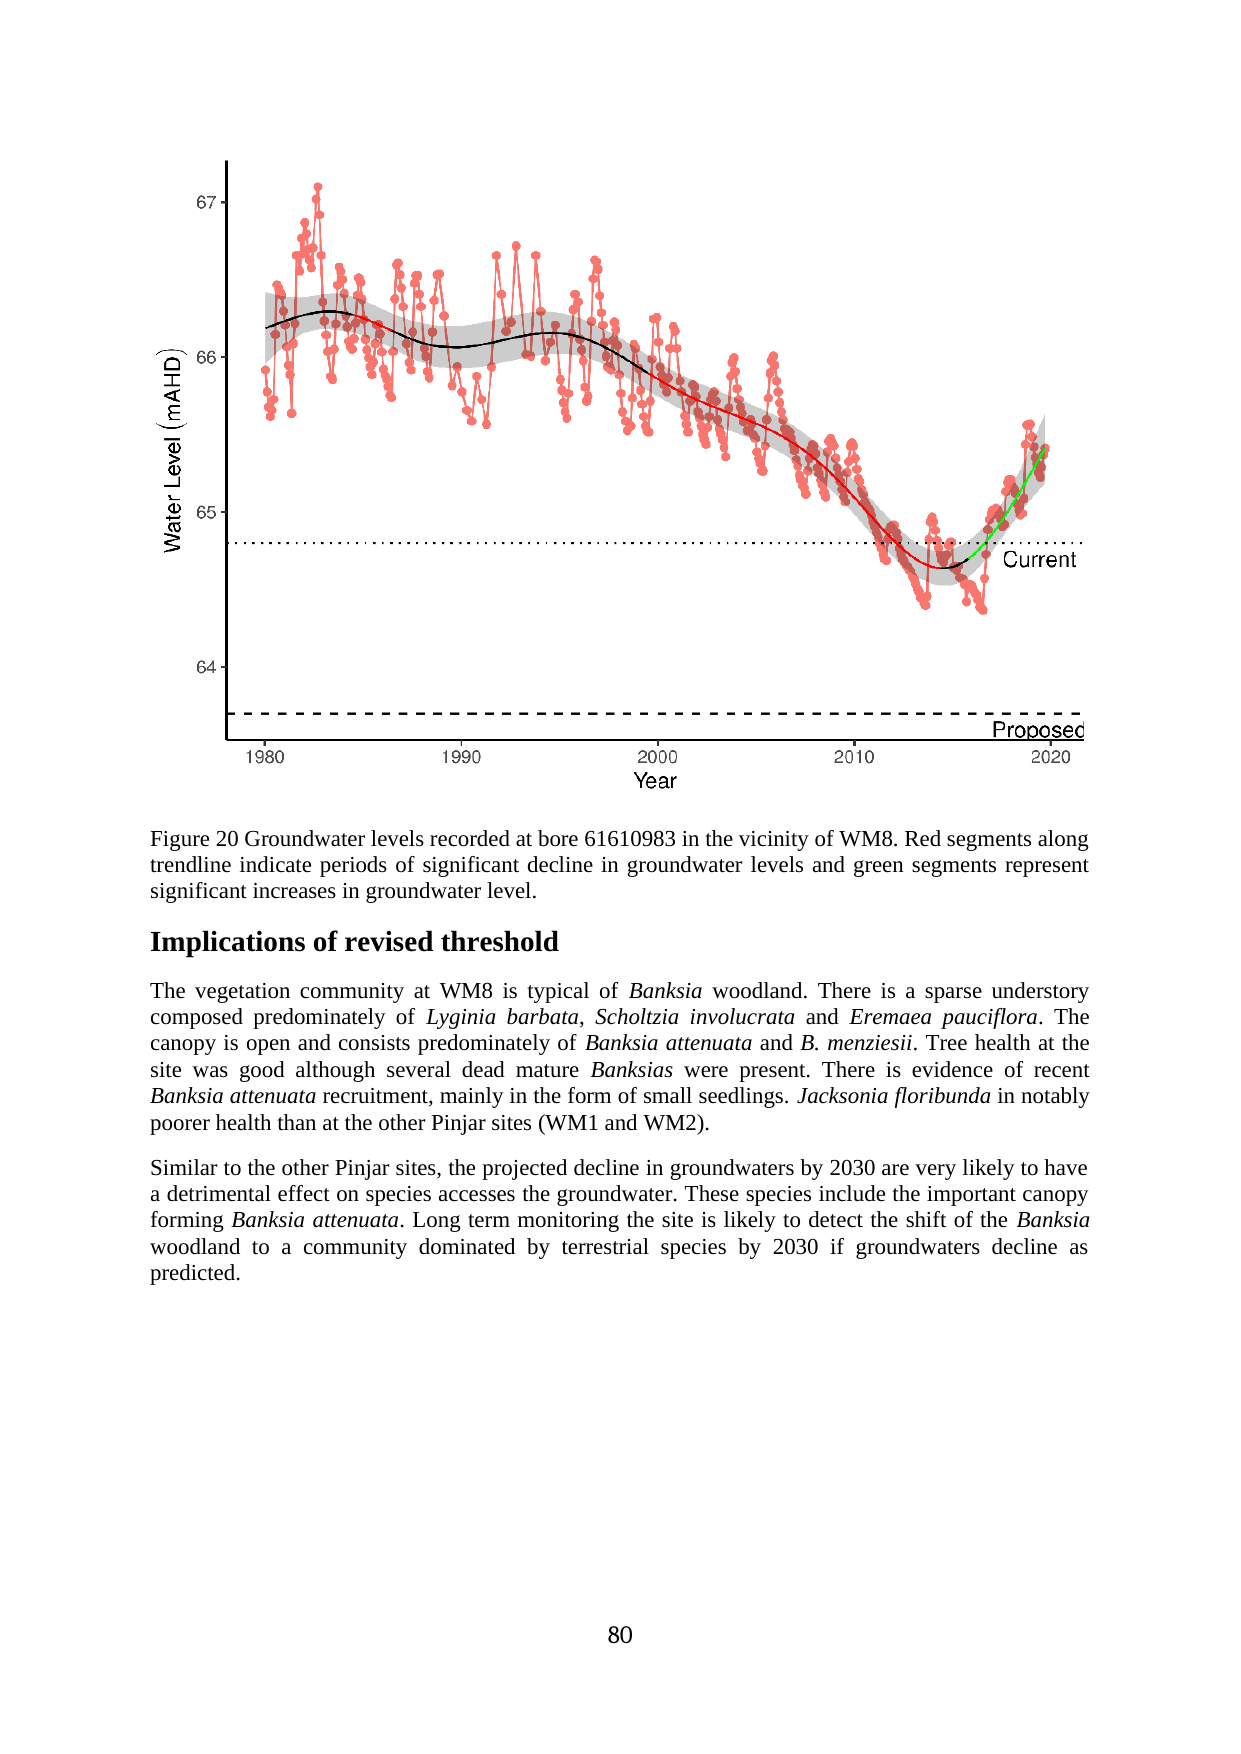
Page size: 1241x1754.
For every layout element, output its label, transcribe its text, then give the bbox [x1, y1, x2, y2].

text The vegetation community at WM8 is typical of Banksia woodland. There is a sparse understory composed predominately of Lyginia barbata, Scholtzia involucrata and Eremaea pauciflora. The canopy is open and consists predominately of Banksia attenuata and B. menziesii. Tree health at the site was good although several dead mature Banksias were present. There is evidence of recent Banksia attenuata recruitment, mainly in the form of small seedlings. Jacksonia floribunda in notably poorer health than at the other Pinjar sites (WM1 and WM2). [150, 977, 1090, 1135]
text Similar to the other Pinjar sites, the projected decline in groundwaters by 2030 are very likely to have a detrimental effect on species accesses the groundwater. These species include the important canopy forming Banksia attenuata. Long term monitoring the site is likely to detect the shift of the Banksia woodland to a community dominated by terrestrial species by 2030 if groundwaters decline as predicted. [150, 1154, 1090, 1285]
picture [150, 150, 1095, 804]
subtitle Implications of revised threshold [150, 924, 1090, 958]
text Figure 20 Groundwater levels recorded at bore 61610983 in the vicinity of WM8. Red segments along trendline indicate periods of significant decline in groundwater levels and green segments represent significant increases in groundwater level. [150, 824, 1090, 904]
